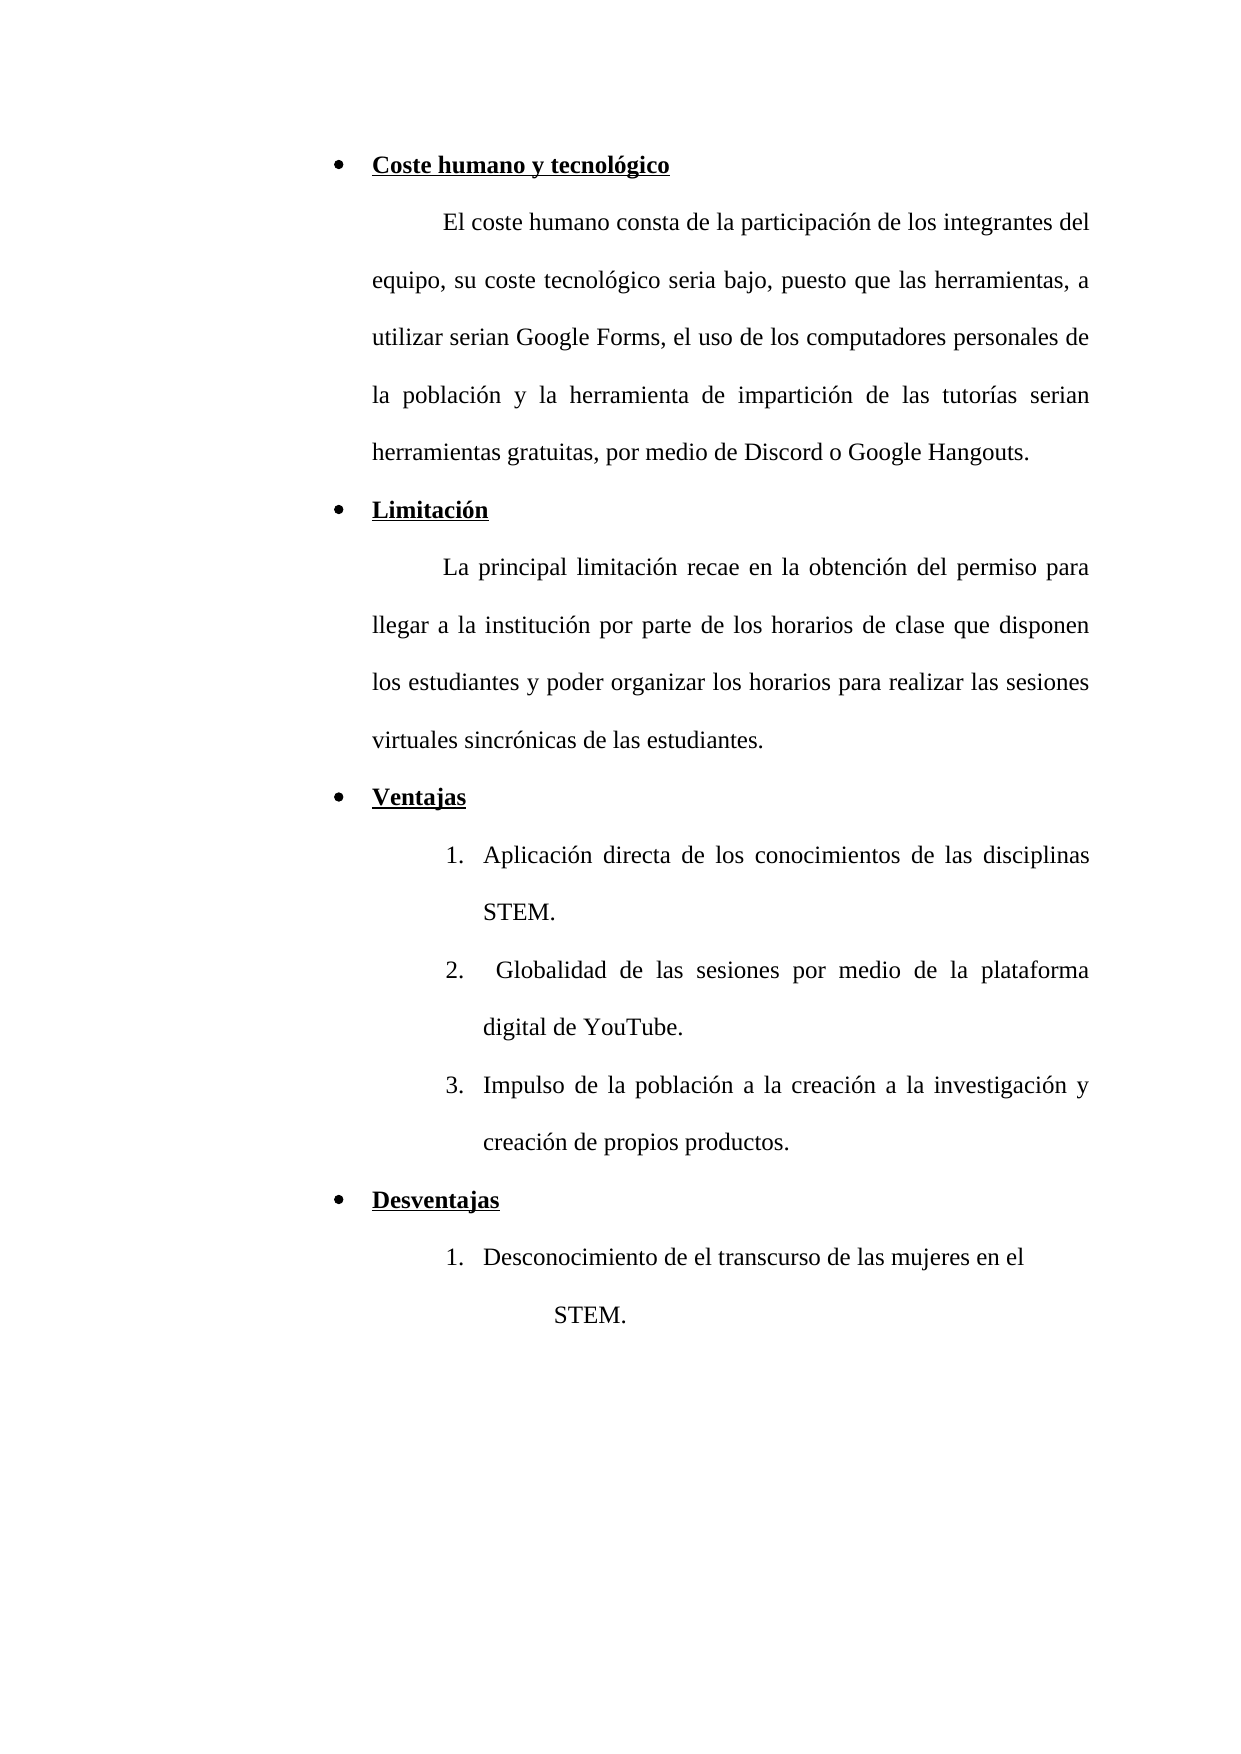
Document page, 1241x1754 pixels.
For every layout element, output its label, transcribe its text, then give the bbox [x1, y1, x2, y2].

list Coste humano y tecnológico [334, 150, 1090, 179]
list La principal limitación recae en la obtención del permiso para llegar a la institución por parte de los horarios de clase que disponen los estudiantes y poder organizar los horarios para realizar las sesiones virtuales sincrónicas de las estudiantes. [372, 552, 1090, 754]
list STEM. [483, 1300, 1090, 1329]
list Desventajas [334, 1185, 1090, 1214]
list Globalidad de las sesiones por medio de la plataforma digital de YouTube. [445, 955, 1090, 1041]
list Ventajas [334, 782, 1090, 811]
list El coste humano consta de la participación de los integrantes del equipo, su coste tecnológico seria bajo, puesto que las herramientas, a utilizar serian Google Forms, el uso de los computadores personales de la población y la herramienta de impartición de las tutorías serian herramientas gratuitas, por medio de Discord o Google Hangouts. [372, 207, 1090, 466]
list Impulso de la población a la creación a la investigación y creación de propios productos. [445, 1070, 1090, 1156]
list Desconocimiento de el transcurso de las mujeres en el [445, 1242, 1090, 1271]
list Aplicación directa de los conocimientos de las disciplinas STEM. [445, 840, 1090, 926]
list Limitación [334, 495, 1090, 524]
